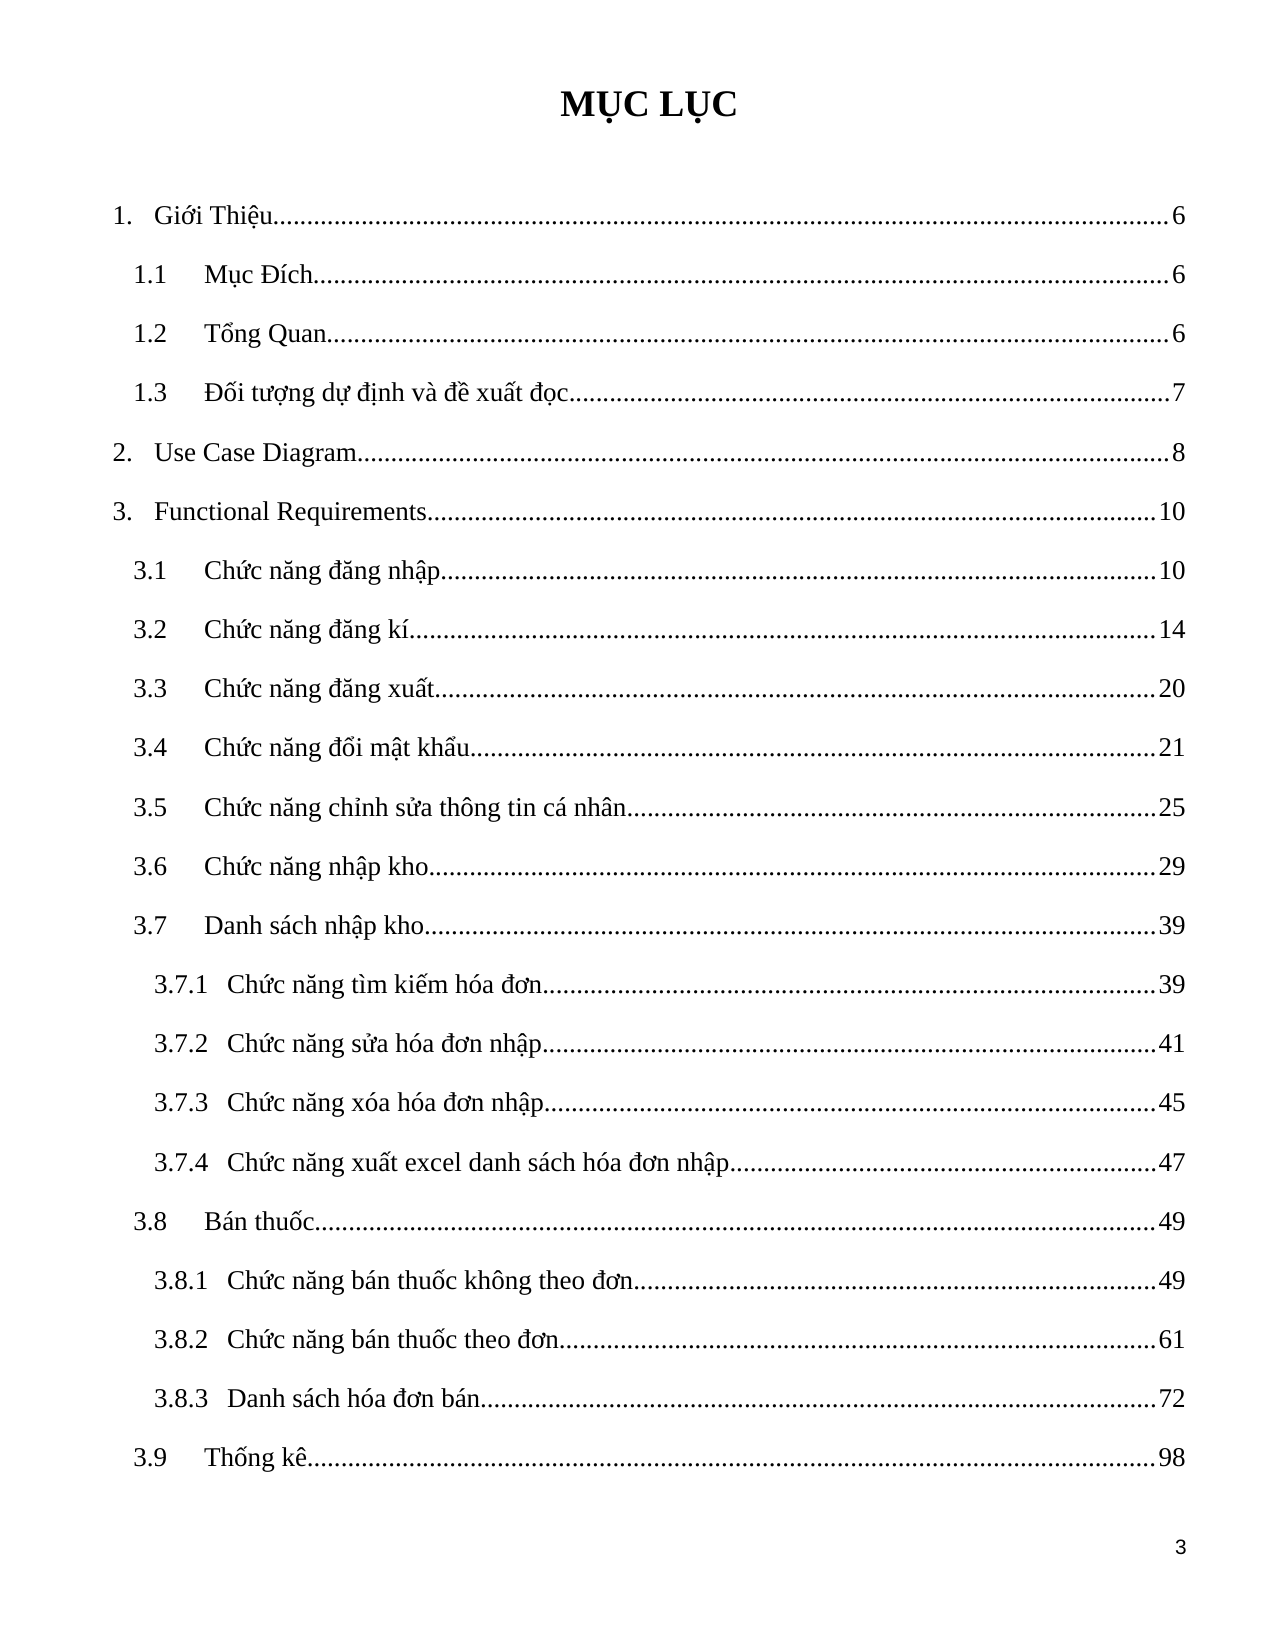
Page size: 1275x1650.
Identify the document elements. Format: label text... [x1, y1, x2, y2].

text MỤC LỤC [112, 81, 1186, 124]
